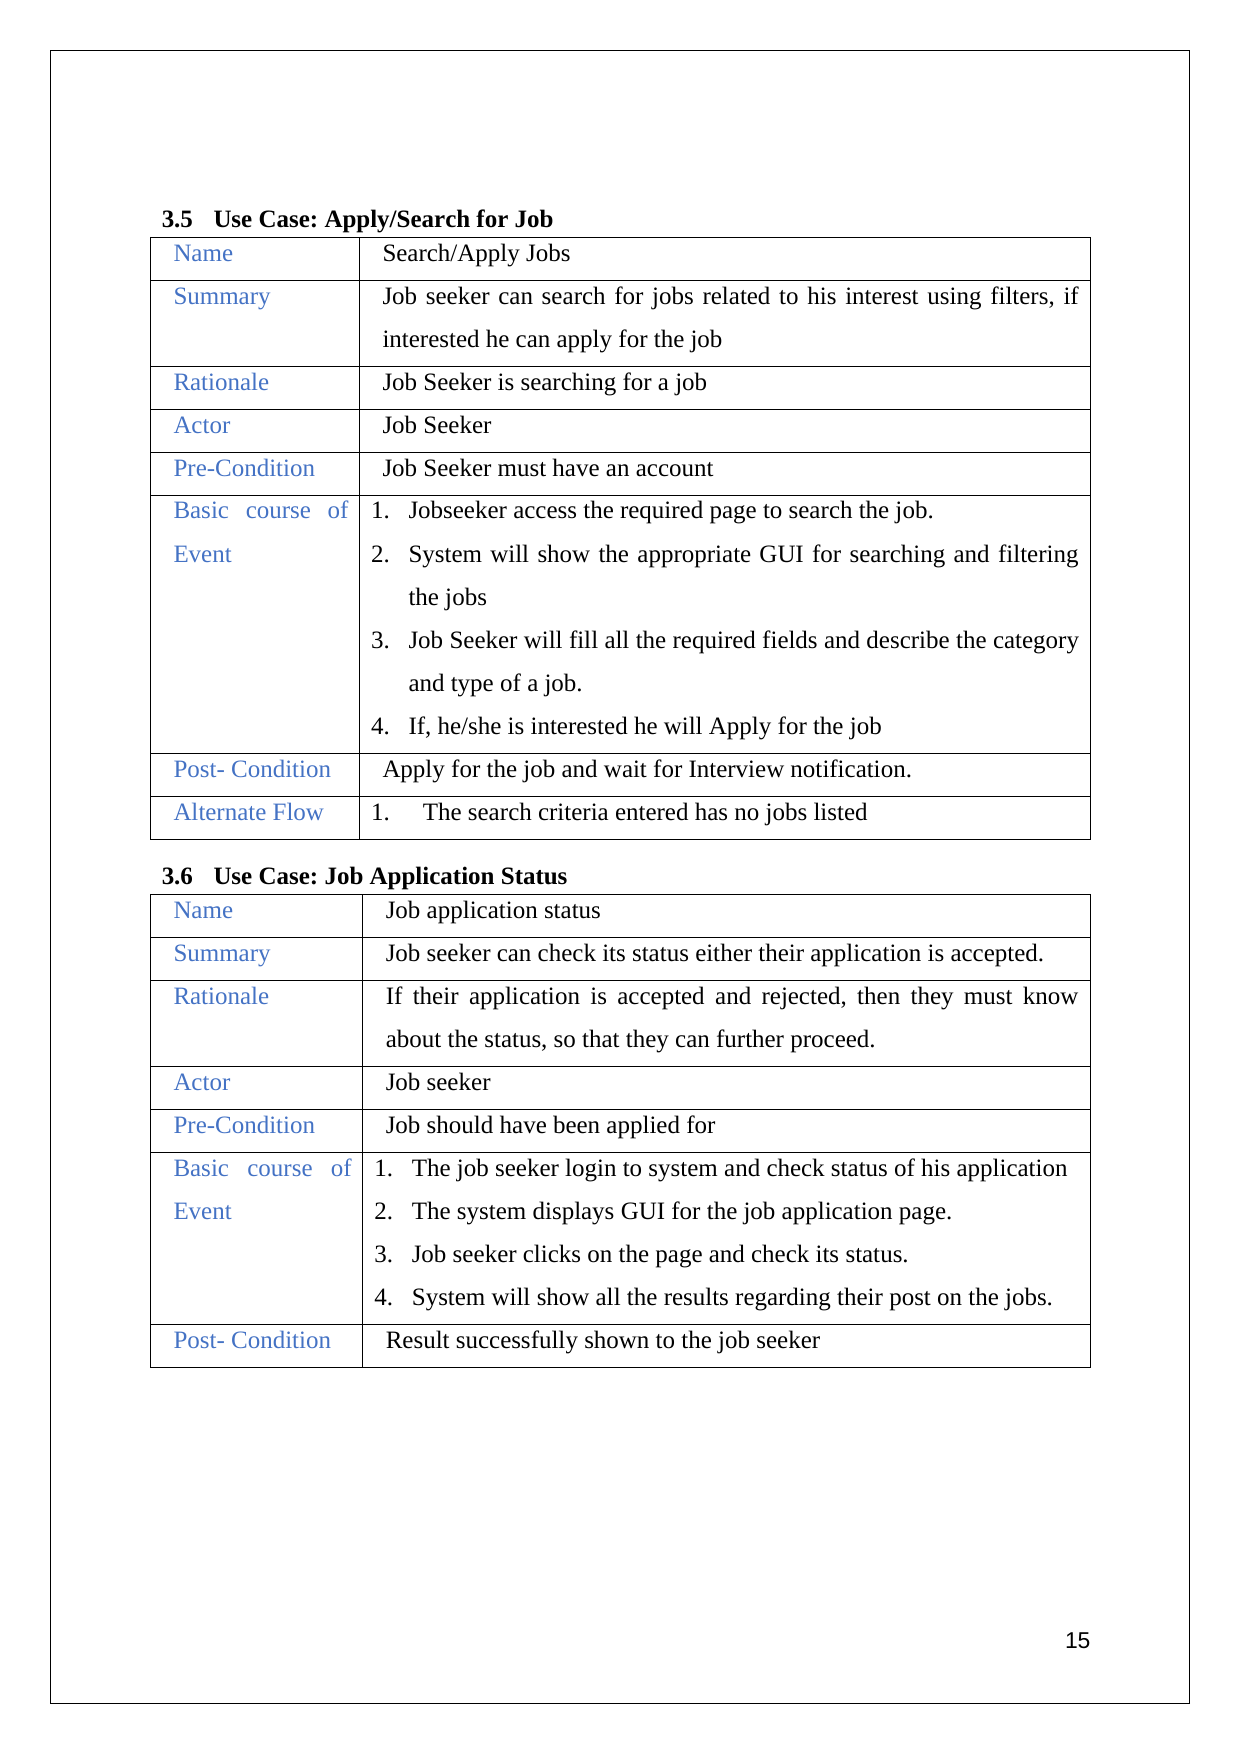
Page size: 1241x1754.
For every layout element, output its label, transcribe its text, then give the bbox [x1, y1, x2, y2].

table_cell Summary [151, 938, 362, 980]
table_cell Rationale [151, 367, 359, 409]
table_cell Basic course of Event [151, 496, 359, 753]
table_cell Job Seeker must have an account [360, 453, 1090, 494]
table_cell Rationale [151, 981, 362, 1066]
table_cell Result successfully shown to the job seeker [363, 1325, 1090, 1367]
table_cell Jobseeker access the required page to search the job. System will show the appropriate GUI for searching and filtering the jobs Job Seeker will fill all the required fields and describe the category and type of a job. If, he/she is interested he will Apply for the job [360, 496, 1090, 753]
table_header Name [151, 238, 359, 280]
table_cell Post- Condition [151, 1325, 362, 1367]
table_cell Job seeker can search for jobs related to his interest using filters, if interested he can apply for the job [360, 281, 1090, 366]
table_cell Alternate Flow [151, 797, 359, 839]
table_cell Job should have been applied for [363, 1110, 1090, 1152]
subtitle Use Case: Apply/Search for Job [162, 204, 1090, 233]
table_cell Pre-Condition [151, 1110, 362, 1152]
table_header Search/Apply Jobs [360, 238, 1090, 280]
table_cell Summary [151, 281, 359, 366]
table_header Name [151, 895, 362, 937]
table_cell Job seeker [363, 1067, 1090, 1109]
subtitle Use Case: Job Application Status [162, 861, 1090, 889]
table_cell The job seeker login to system and check status of his application The system displays GUI for the job application page. Job seeker clicks on the page and check its status. System will show all the results regarding their post on the jobs. [363, 1153, 1090, 1324]
table_cell If their application is accepted and rejected, then they must know about the status, so that they can further proceed. [363, 981, 1090, 1066]
table_cell Job Seeker [360, 410, 1090, 452]
table_cell Actor [151, 1067, 362, 1109]
table_cell Post- Condition [151, 754, 359, 796]
table_cell Basic course of Event [151, 1153, 362, 1324]
table_cell The search criteria entered has no jobs listed [360, 797, 1090, 839]
table_cell Actor [151, 410, 359, 452]
table_header Job application status [363, 895, 1090, 937]
table_cell Apply for the job and wait for Interview notification. [360, 754, 1090, 796]
table_cell Pre-Condition [151, 453, 359, 494]
table_cell Job Seeker is searching for a job [360, 367, 1090, 409]
table_cell Job seeker can check its status either their application is accepted. [363, 938, 1090, 980]
